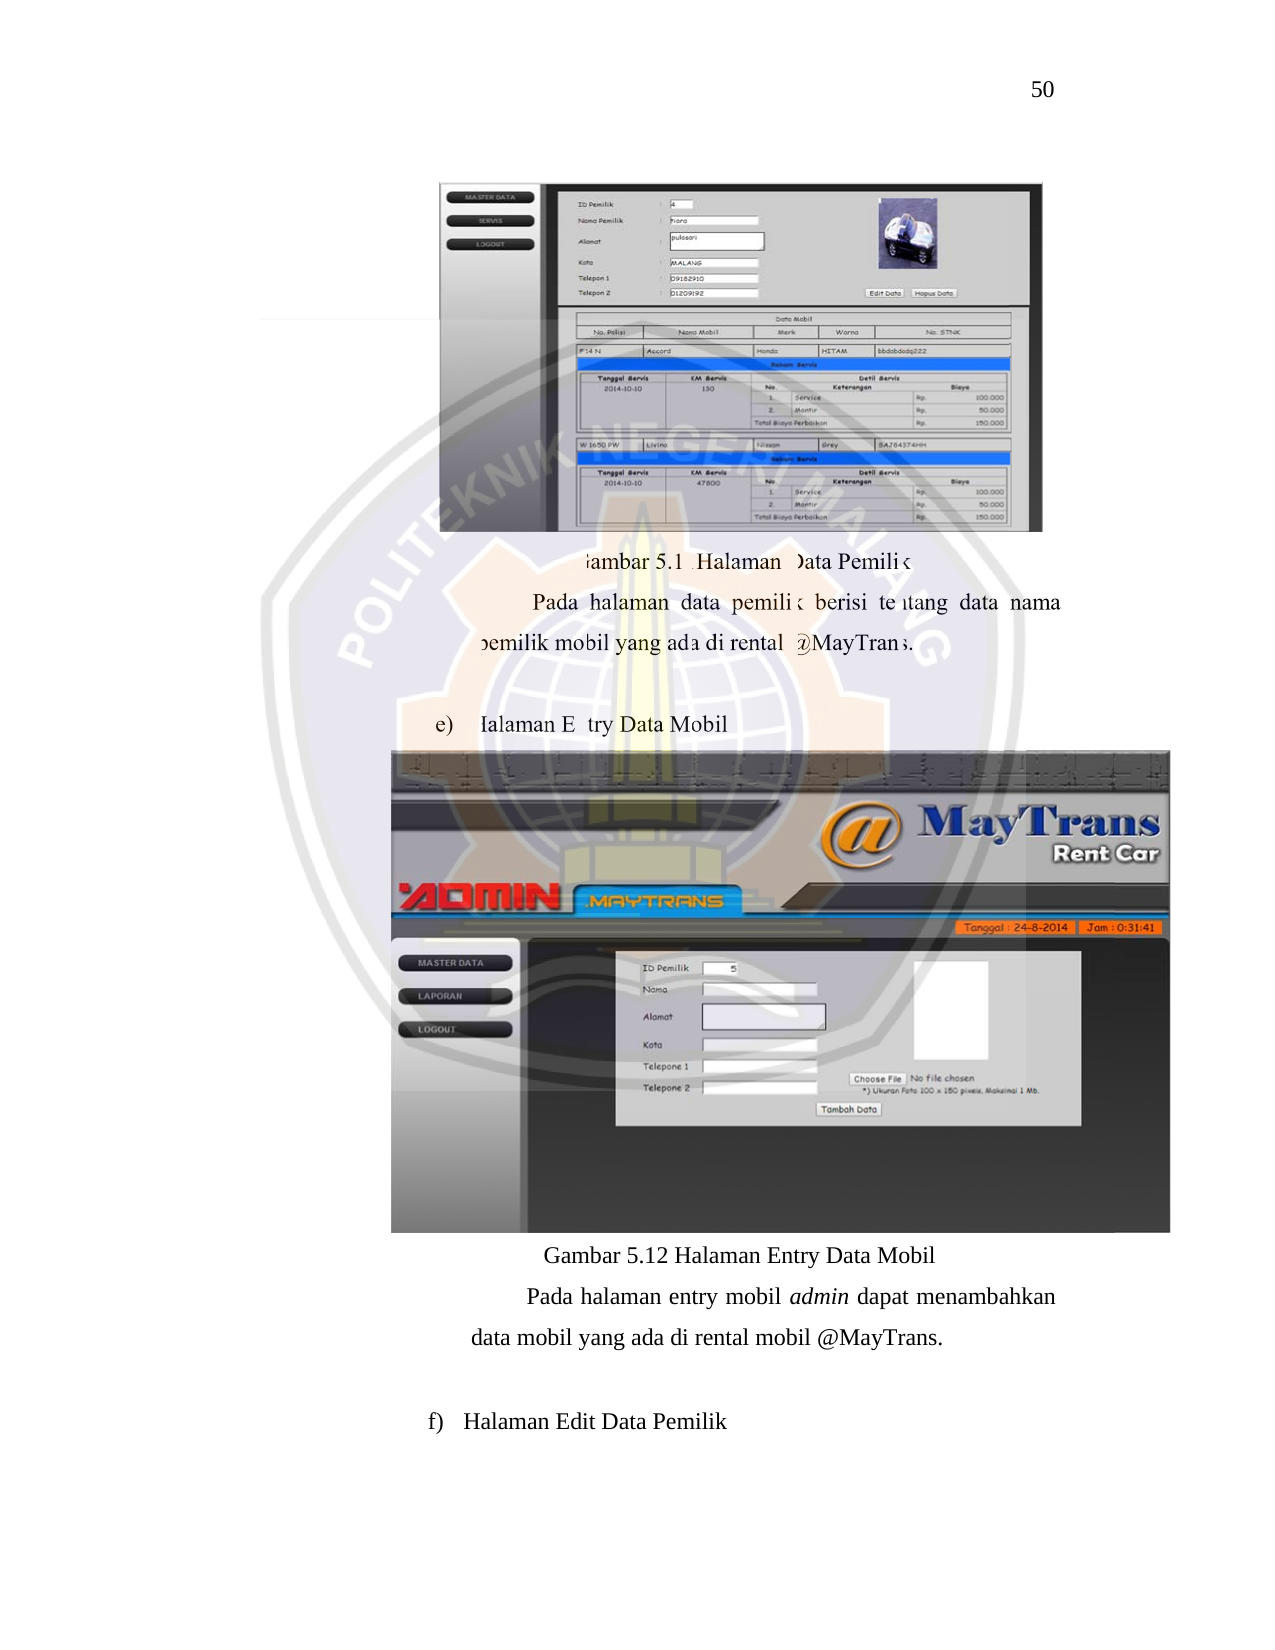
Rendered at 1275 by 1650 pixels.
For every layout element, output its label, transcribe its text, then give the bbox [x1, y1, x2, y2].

picture [259, 181, 1171, 1233]
list Halaman Edit Data Pemilik [428, 1407, 1056, 1434]
text Gambar 5.12 Halaman Entry Data Mobil [543, 1241, 1056, 1268]
text Pada halaman entry mobil admin dapat menambahkan data mobil yang ada di rental mobil @MayTrans. [471, 1282, 1056, 1350]
